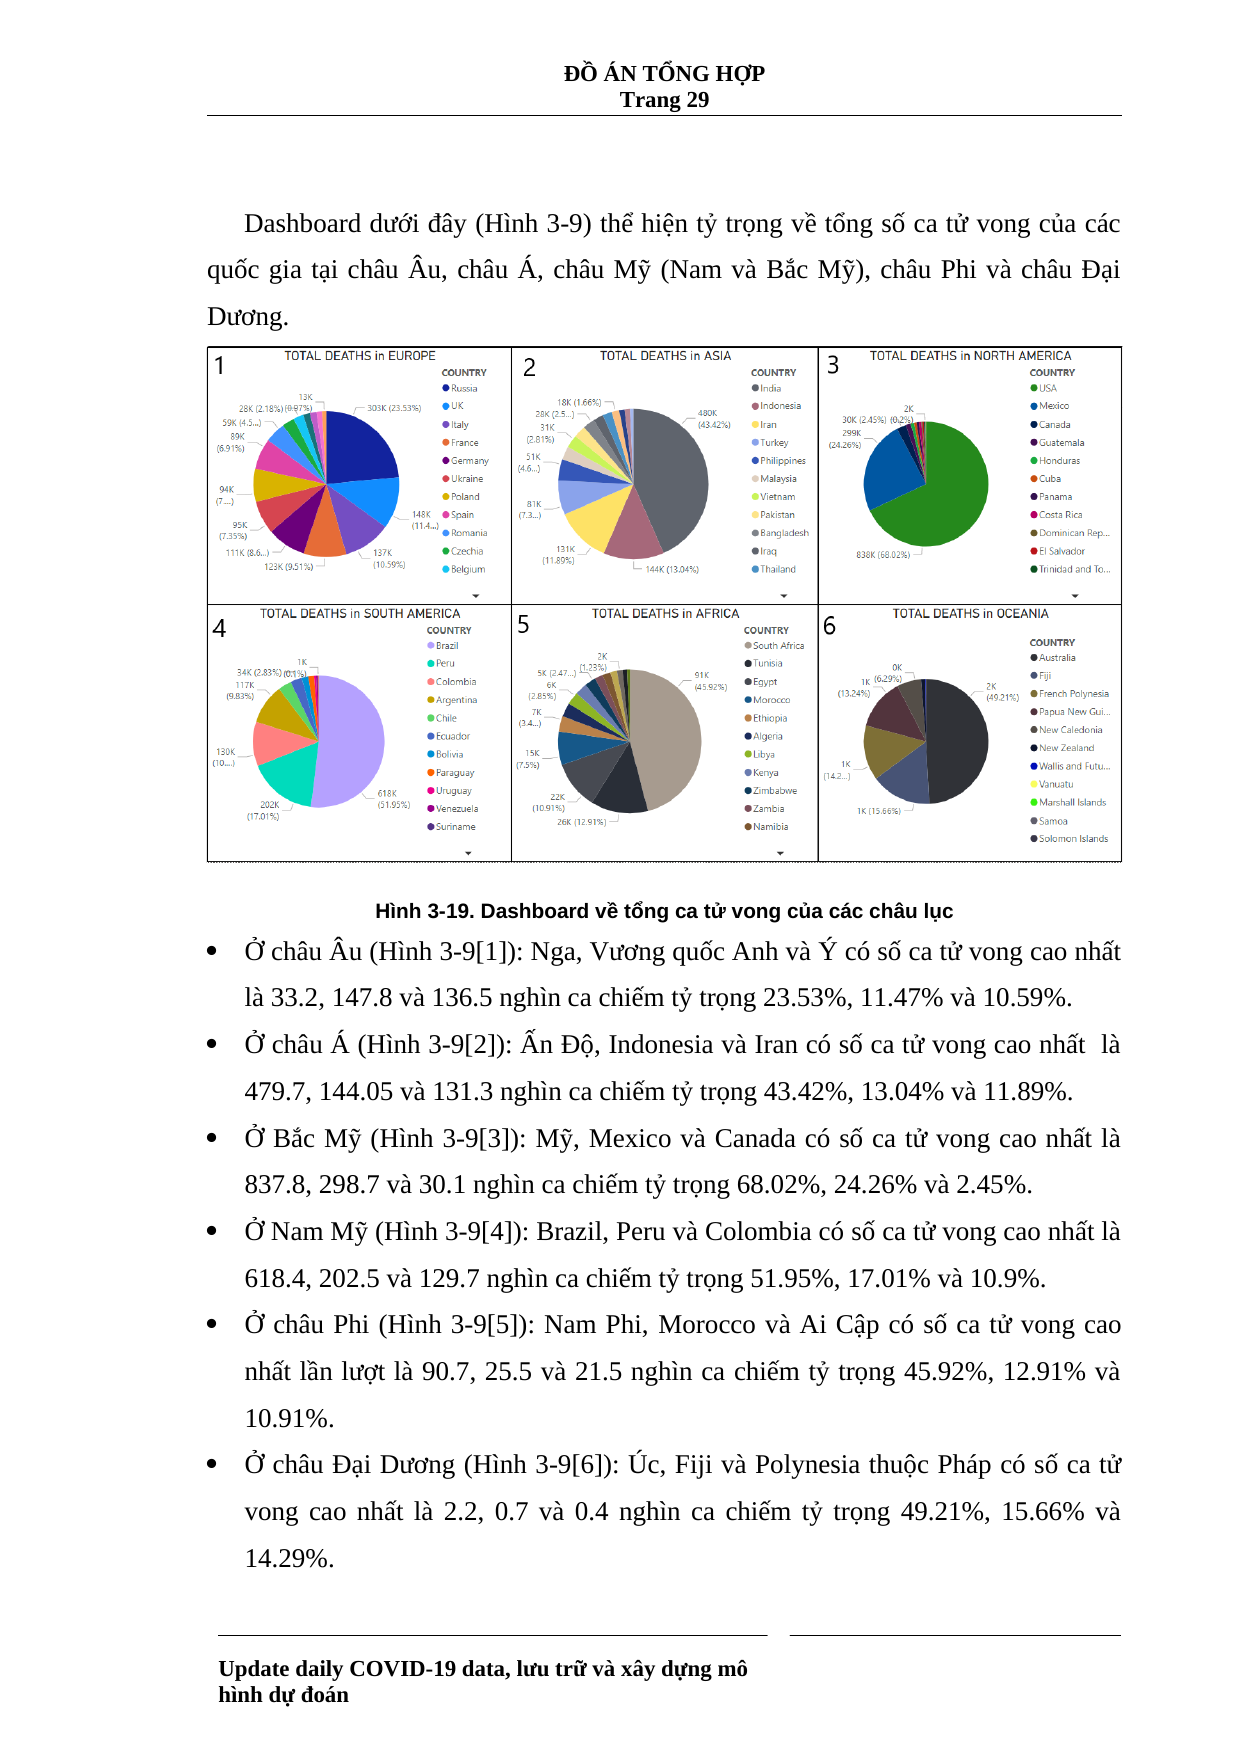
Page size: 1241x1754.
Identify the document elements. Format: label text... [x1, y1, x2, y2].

picture [206, 346, 1123, 863]
list Ở châu Âu (Hình 3-9[1]): Nga, Vương quốc Anh và Ý có số ca tử vong cao nhất là 33.2, 147.8 và 136.5 nghìn ca chiếm tỷ trọng 23.53%, 11.47% và 10.59%. [207, 935, 1122, 1013]
list Ở châu Á (Hình 3-9[2]): Ấn Độ, Indonesia và Iran có số ca tử vong cao nhất là 479.7, 144.05 và 131.3 nghìn ca chiếm tỷ trọng 43.42%, 13.04% và 11.89%. [207, 1028, 1122, 1106]
list Ở Bắc Mỹ (Hình 3-9[3]): Mỹ, Mexico và Canada có số ca tử vong cao nhất là 837.8, 298.7 và 30.1 nghìn ca chiếm tỷ trọng 68.02%, 24.26% và 2.45%. [207, 1122, 1122, 1199]
list Ở Nam Mỹ (Hình 3-9[4]): Brazil, Peru và Colombia có số ca tử vong cao nhất là 618.4, 202.5 và 129.7 nghìn ca chiếm tỷ trọng 51.95%, 17.01% và 10.9%. [207, 1215, 1122, 1293]
list Ở châu Đại Dương (Hình 3-9[6]): Úc, Fiji và Polynesia thuộc Pháp có số ca tử vong cao nhất là 2.2, 0.7 và 0.4 nghìn ca chiếm tỷ trọng 49.21%, 15.66% và 14.29%. [207, 1449, 1122, 1573]
list Ở châu Phi (Hình 3-9[5]): Nam Phi, Morocco và Ai Cập có số ca tử vong cao nhất lần lượt là 90.7, 25.5 và 21.5 nghìn ca chiếm tỷ trọng 45.92%, 12.91% và 10.91%. [207, 1308, 1122, 1433]
text Dashboard dưới đây (Hình 3-9) thể hiện tỷ trọng về tổng số ca tử vong của các quốc gia tại châu Âu, châu Á, châu Mỹ (Nam và Bắc Mỹ), châu Phi và châu Đại Dương. [207, 207, 1122, 331]
